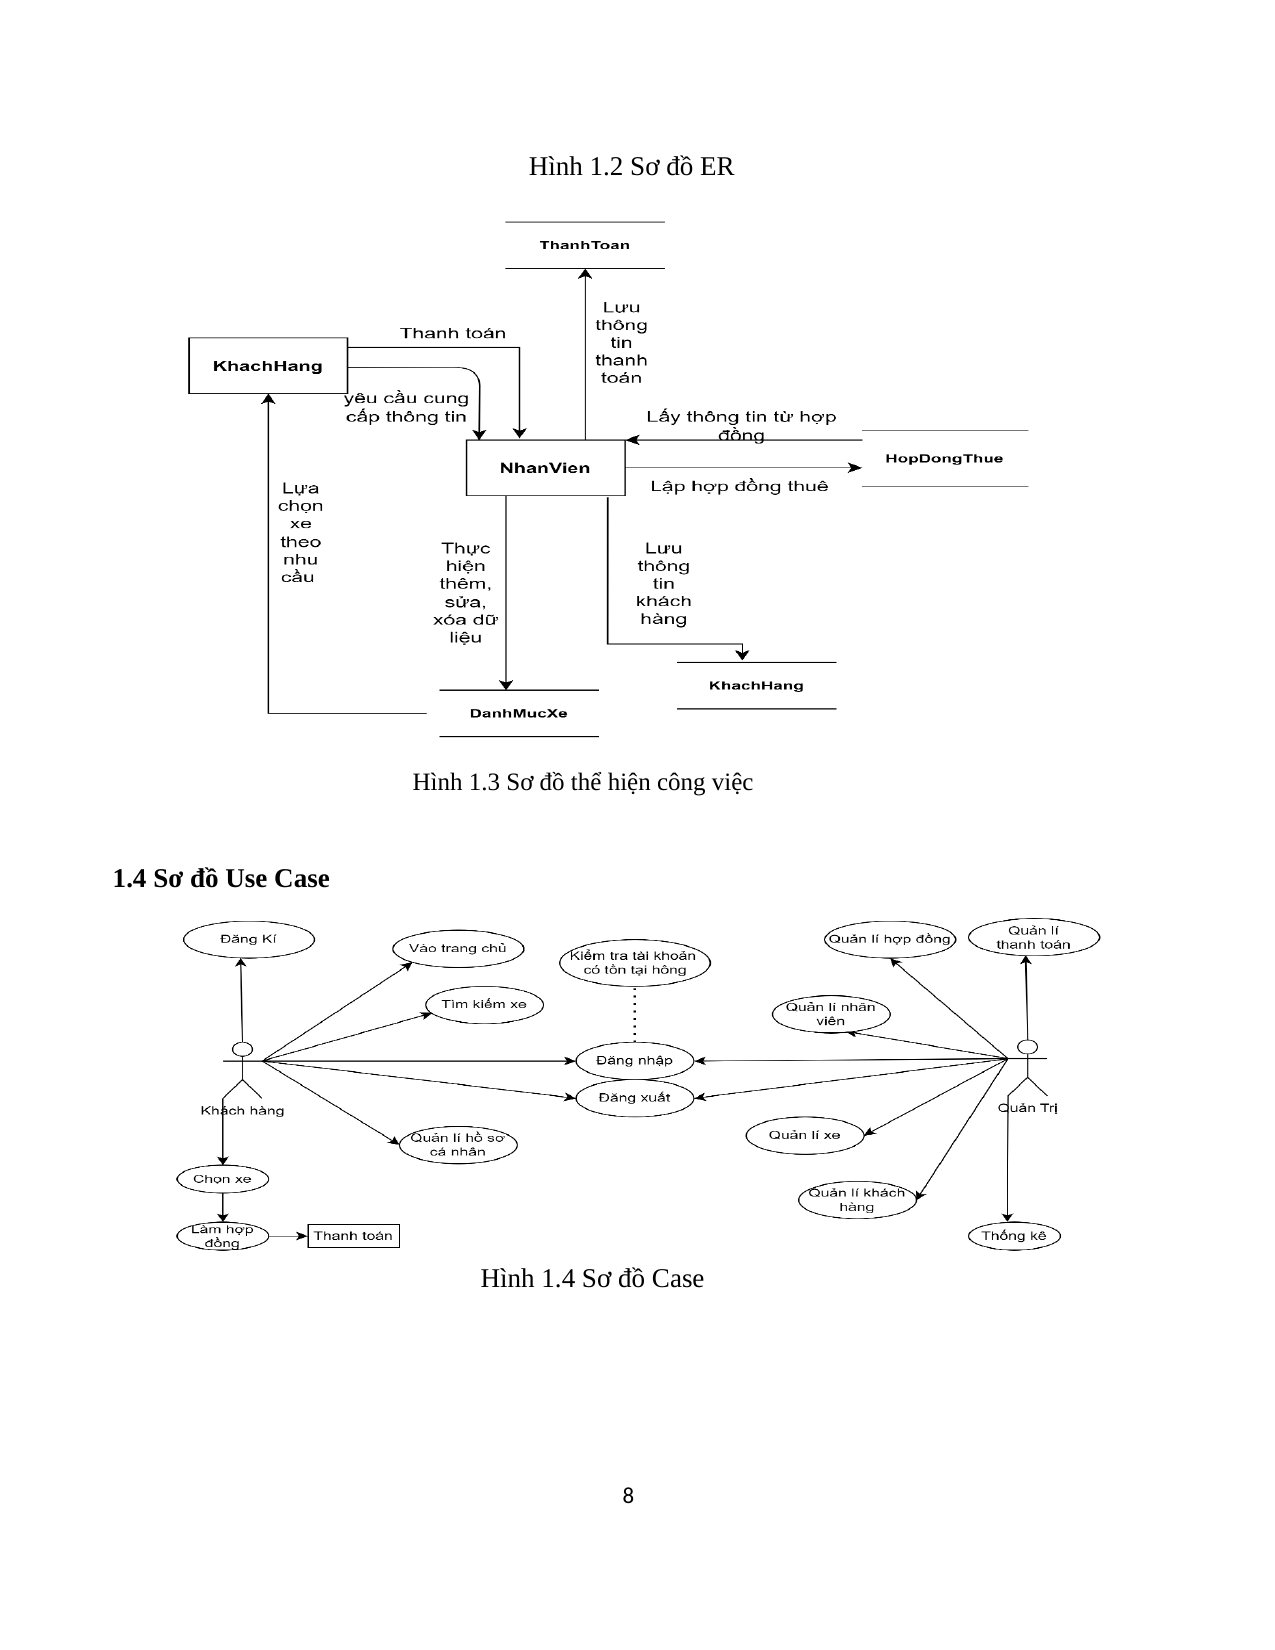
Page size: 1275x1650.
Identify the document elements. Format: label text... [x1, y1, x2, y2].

picture [175, 212, 1041, 746]
subtitle 1.4 Sơ đồ Use Case [112, 862, 1144, 893]
picture [163, 908, 1113, 1260]
list Hình 1.2 Sơ đồ ER [142, 150, 1153, 181]
